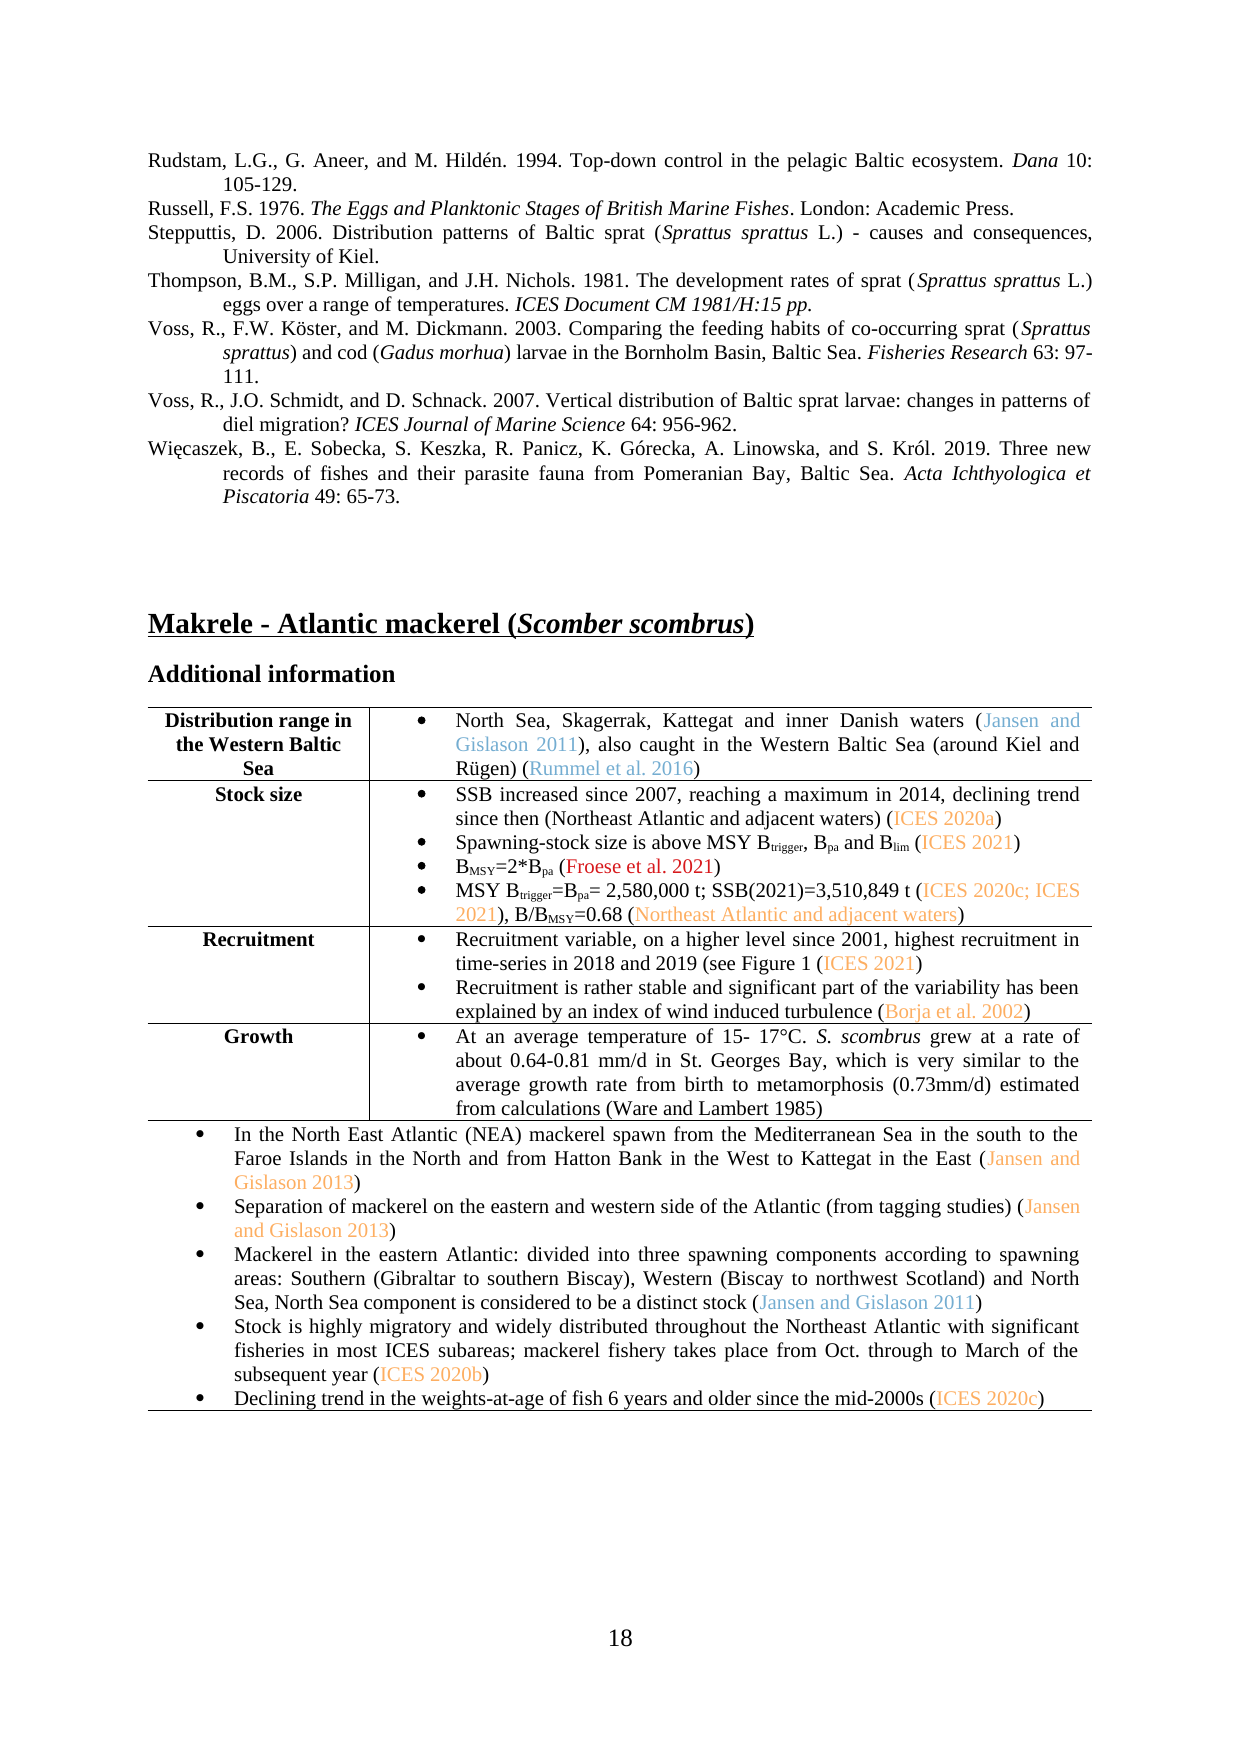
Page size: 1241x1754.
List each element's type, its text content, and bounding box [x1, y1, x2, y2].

text Voss, R., F.W. Köster, and M. Dickmann. 2003. Comparing the feeding habits of co-occurring sprat (Sprattus sprattus) and cod (Gadus morhua) larvae in the Bornholm Basin, Baltic Sea. Fisheries Research 63: 97-111. [148, 316, 1093, 388]
text Więcaszek, B., E. Sobecka, S. Keszka, R. Panicz, K. Górecka, A. Linowska, and S. Król. 2019. Three new records of fishes and their parasite fauna from Pomeranian Bay, Baltic Sea. Acta Ichthyologica et Piscatoria 49: 65-73. [148, 436, 1093, 508]
table_cell Recruitment [148, 927, 369, 1023]
table_header North Sea, Skagerrak, Kattegat and inner Danish waters (Jansen and Gislason 2011), also caught in the Western Baltic Sea (around Kiel and Rügen) (Rummel et al. 2016) [370, 708, 1092, 780]
table_cell At an average temperature of 15- 17°C. S. scombrus grew at a rate of about 0.64-0.81 mm/d in St. Georges Bay, which is very similar to the average growth rate from birth to metamorphosis (0.73mm/d) estimated from calculations (Ware and Lambert 1985) [370, 1024, 1092, 1120]
table_header Distribution range in the Western Baltic Sea [148, 708, 369, 780]
text Rudstam, L.G., G. Aneer, and M. Hildén. 1994. Top-down control in the pelagic Baltic ecosystem. Dana 10: 105-129. [148, 148, 1093, 196]
text Additional information [148, 659, 1093, 688]
table_cell Stock size [148, 781, 369, 926]
text Voss, R., J.O. Schmidt, and D. Schnack. 2007. Vertical distribution of Baltic sprat larvae: changes in patterns of diel migration? ICES Journal of Marine Science 64: 956-962. [148, 388, 1093, 436]
text Stepputtis, D. 2006. Distribution patterns of Baltic sprat (Sprattus sprattus L.) - causes and consequences, University of Kiel. [148, 220, 1093, 268]
table_cell Growth [148, 1024, 369, 1120]
table_cell Recruitment variable, on a higher level since 2001, highest recruitment in time-series in 2018 and 2019 (see Figure 1 (ICES 2021) Recruitment is rather stable and significant part of the variability has been explained by an index of wind induced turbulence (Borja et al. 2002) [370, 927, 1092, 1023]
text Russell, F.S. 1976. The Eggs and Planktonic Stages of British Marine Fishes. London: Academic Press. [148, 196, 1093, 220]
table_cell In the North East Atlantic (NEA) mackerel spawn from the Mediterranean Sea in the south to the Faroe Islands in the North and from Hatton Bank in the West to Kattegat in the East (Jansen and Gislason 2013) Separation of mackerel on the eastern and western side of the Atlantic (from tagging studies) (Jansen and Gislason 2013) Mackerel in the eastern Atlantic: divided into three spawning components according to spawning areas: Southern (Gibraltar to southern Biscay), Western (Biscay to northwest Scotland) and North Sea, North Sea component is considered to be a distinct stock (Jansen and Gislason 2011) Stock is highly migratory and widely distributed throughout the Northeast Atlantic with significant fisheries in most ICES subareas; mackerel fishery takes place from Oct. through to March of the subsequent year (ICES 2020b) Declining trend in the weights-at-age of fish 6 years and older since the mid-2000s (ICES 2020c) [148, 1121, 1092, 1410]
text Thompson, B.M., S.P. Milligan, and J.H. Nichols. 1981. The development rates of sprat (Sprattus sprattus L.) eggs over a range of temperatures. ICES Document CM 1981/H:15 pp. [148, 268, 1093, 316]
table_cell SSB increased since 2007, reaching a maximum in 2014, declining trend since then (Northeast Atlantic and adjacent waters) (ICES 2020a) Spawning-stock size is above MSY Btrigger, Bpa and Blim (ICES 2021) BMSY=2*Bpa (Froese et al. 2021) MSY Btrigger=Bpa= 2,580,000 t; SSB(2021)=3,510,849 t (ICES 2020c; ICES 2021), B/BMSY=0.68 (Northeast Atlantic and adjacent waters) [370, 781, 1092, 926]
text Makrele - Atlantic mackerel (Scomber scombrus) [148, 607, 1093, 640]
